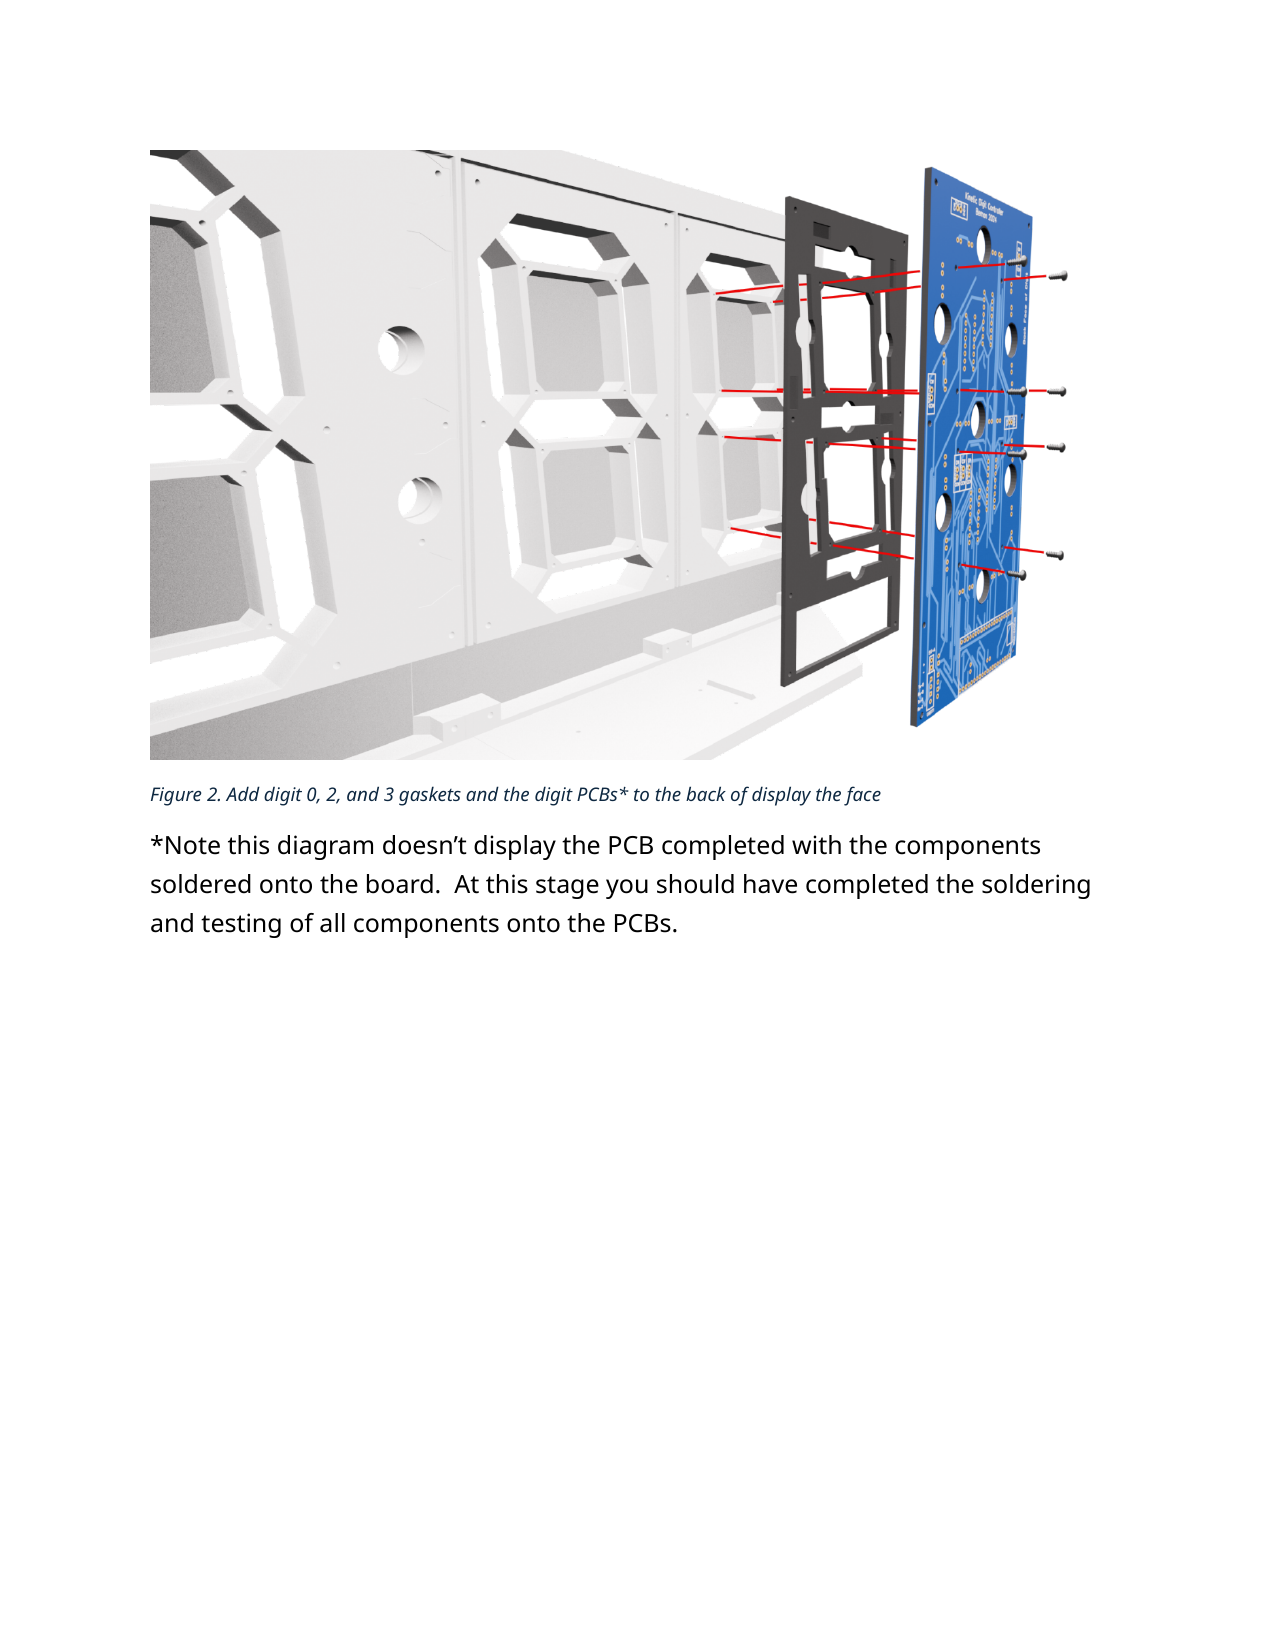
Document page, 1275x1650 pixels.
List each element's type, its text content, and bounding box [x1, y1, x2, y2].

text *Note this diagram doesn’t display the PCB completed with the components soldered onto the board. At this stage you should have completed the soldering and testing of all components onto the PCBs. [150, 827, 1125, 940]
picture [150, 150, 1095, 760]
text Figure 2. Add digit 0, 2, and 3 gaskets and the digit PCBs* to the back of display the face [150, 781, 1125, 807]
